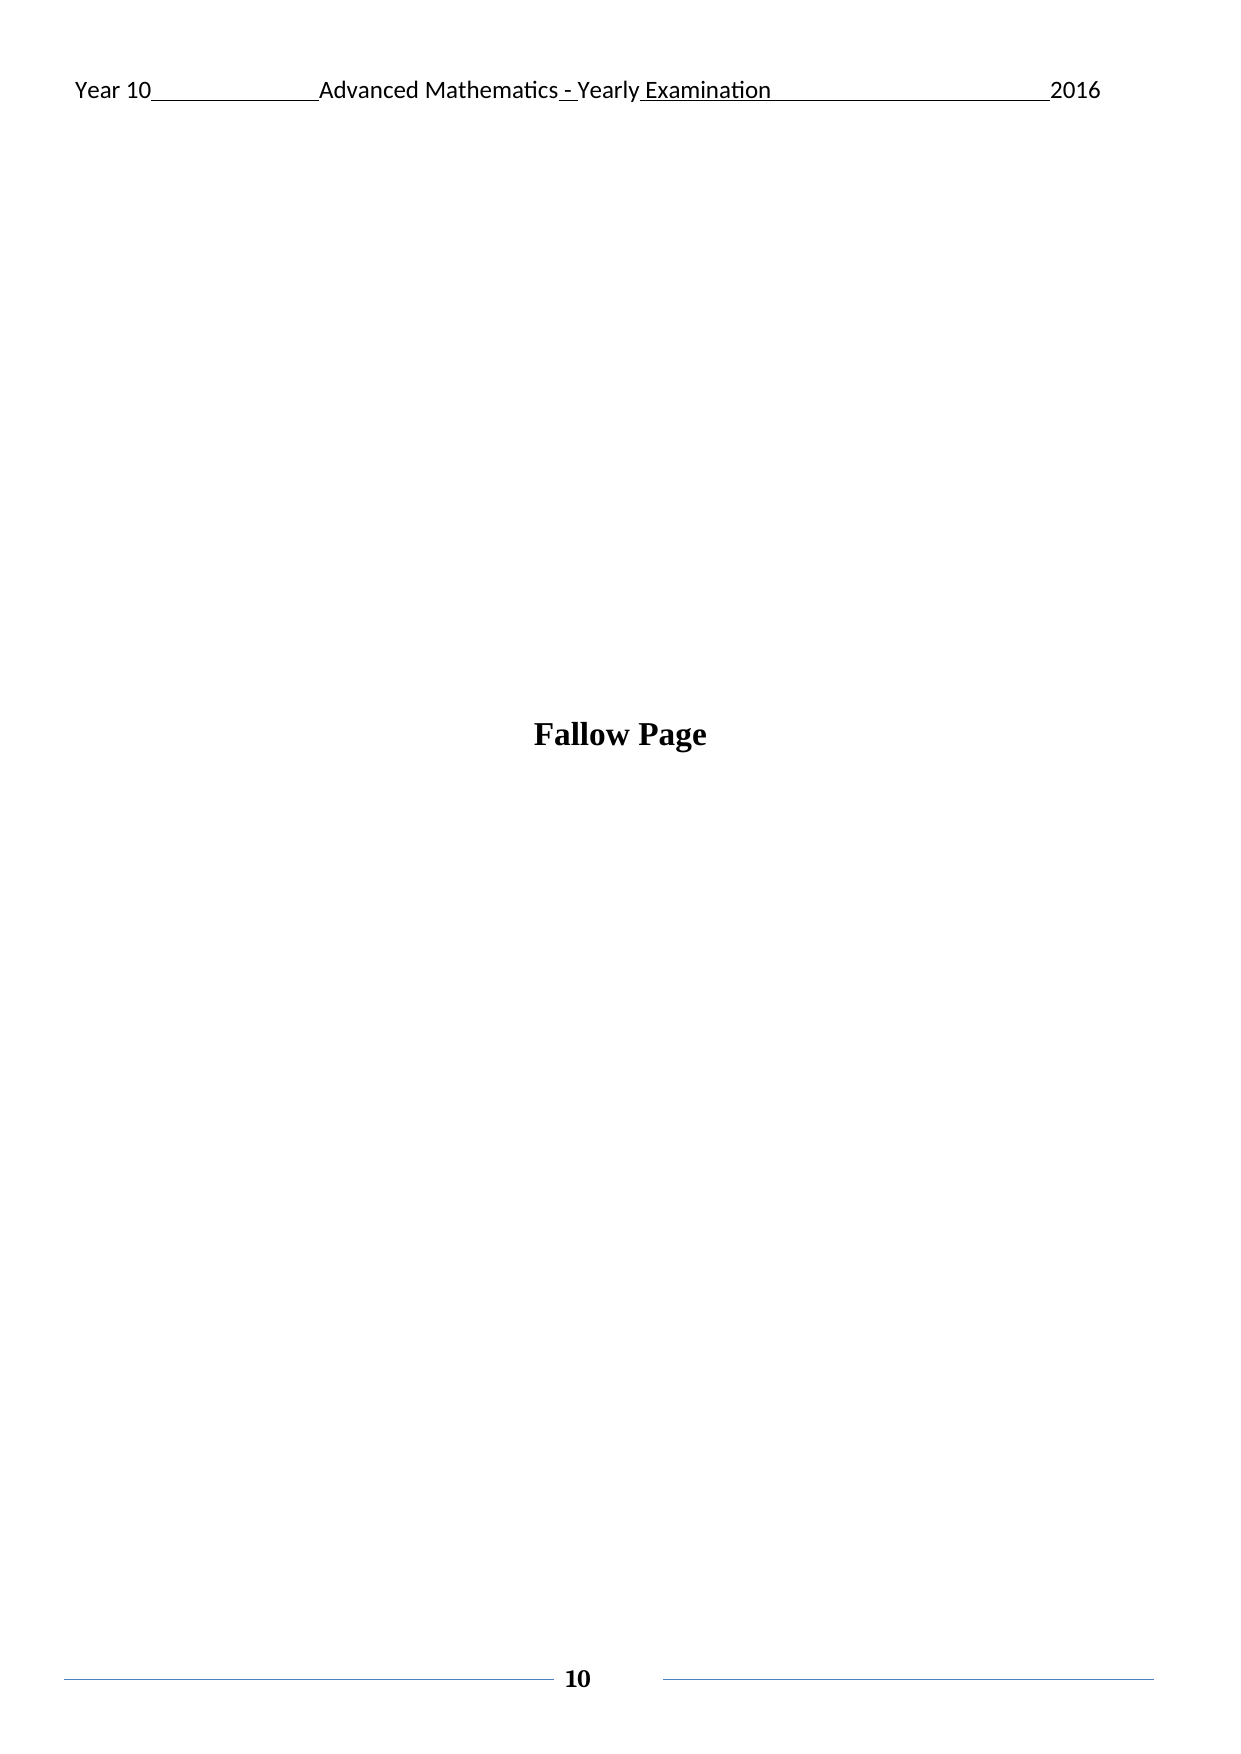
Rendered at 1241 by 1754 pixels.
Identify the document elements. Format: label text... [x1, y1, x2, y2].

text Fallow Page [75, 715, 1165, 753]
